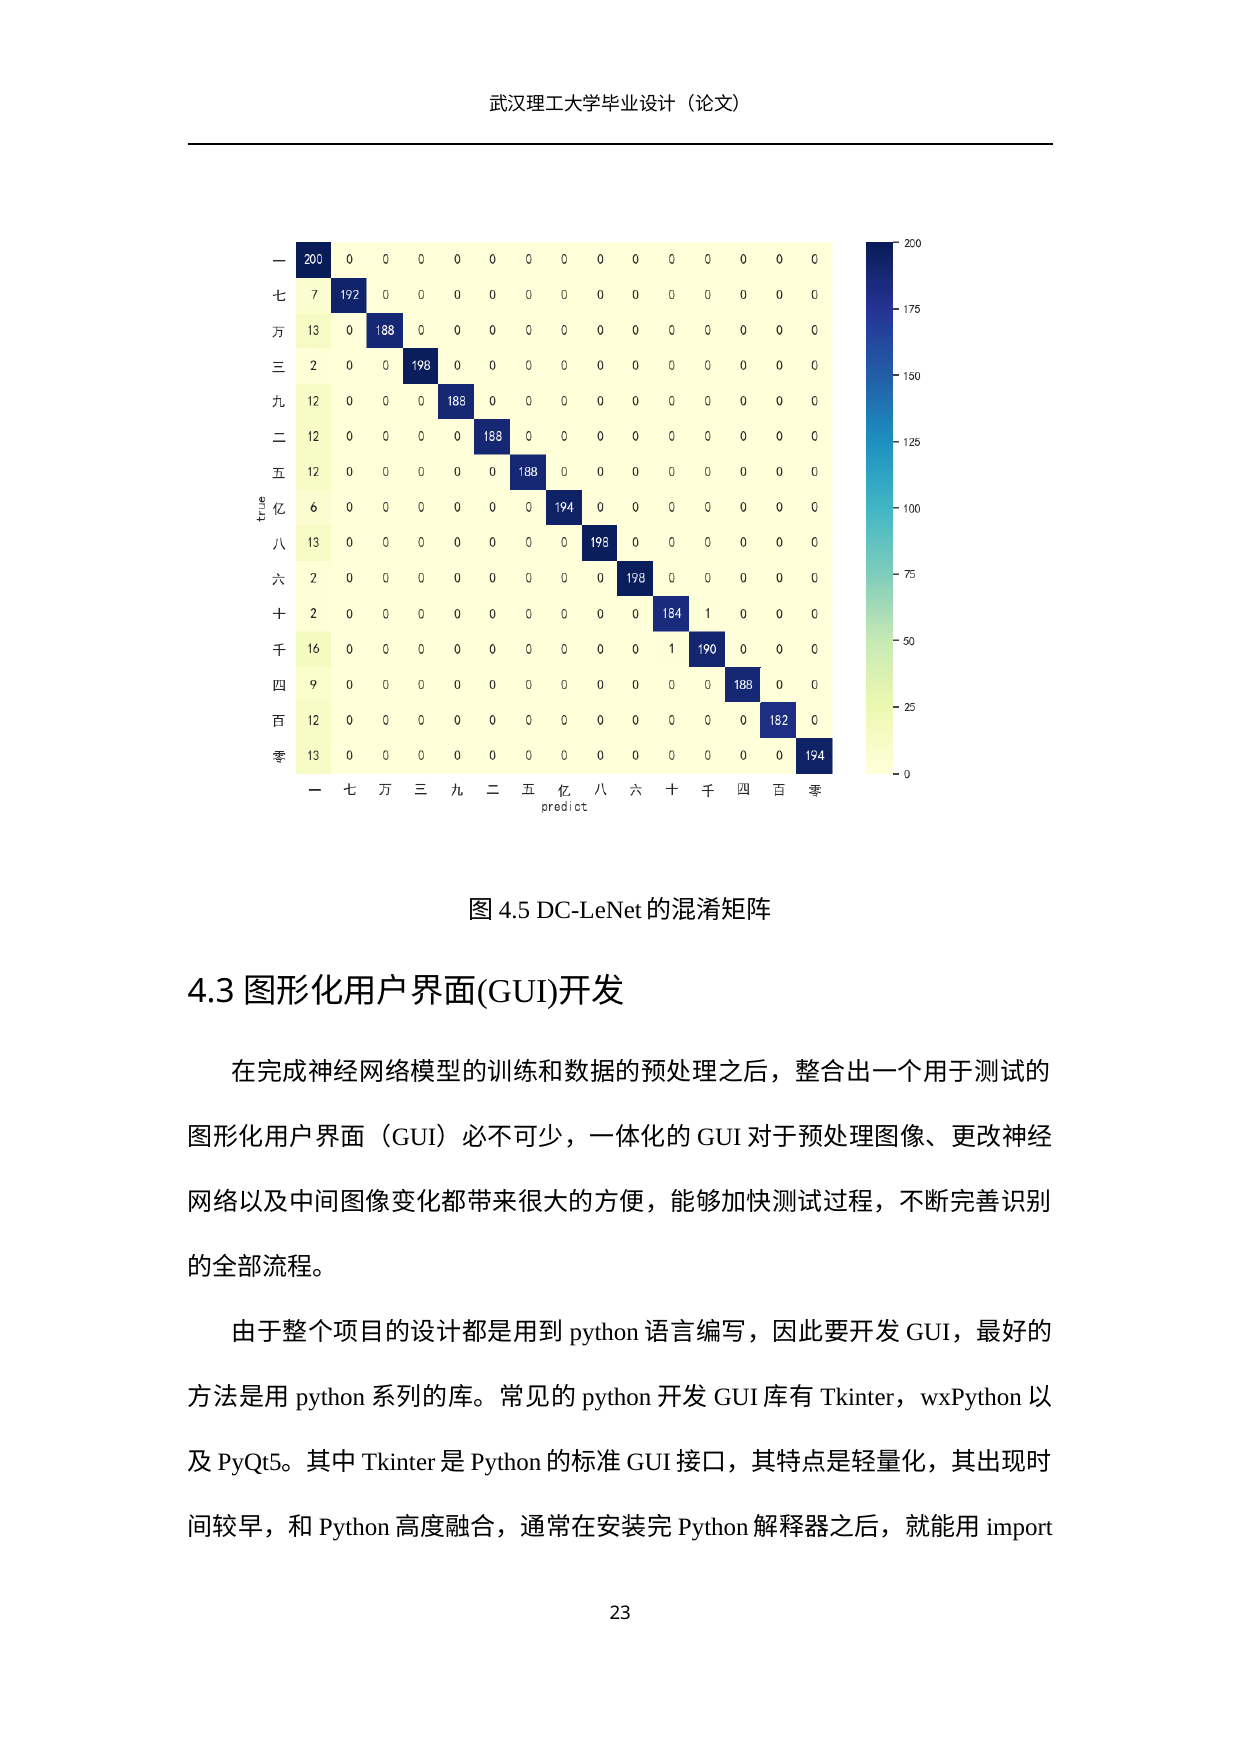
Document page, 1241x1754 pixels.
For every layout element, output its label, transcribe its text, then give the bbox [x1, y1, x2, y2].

text 在完成神经网络模型的训练和数据的预处理之后，整合出一个用于测试的图形化用户界面（GUI）必不可少，一体化的GUI对于预处理图像、更改神经网络以及中间图像变化都带来很大的方便，能够加快测试过程，不断完善识别的全部流程。 [187, 1037, 1053, 1297]
text 图4.5 DC-LeNet的混淆矩阵 [187, 875, 1053, 940]
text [187, 1297, 1053, 1557]
picture [187, 159, 1053, 849]
subtitle 4.3 图形化用户界面(GUI)开发 [187, 956, 1053, 1021]
